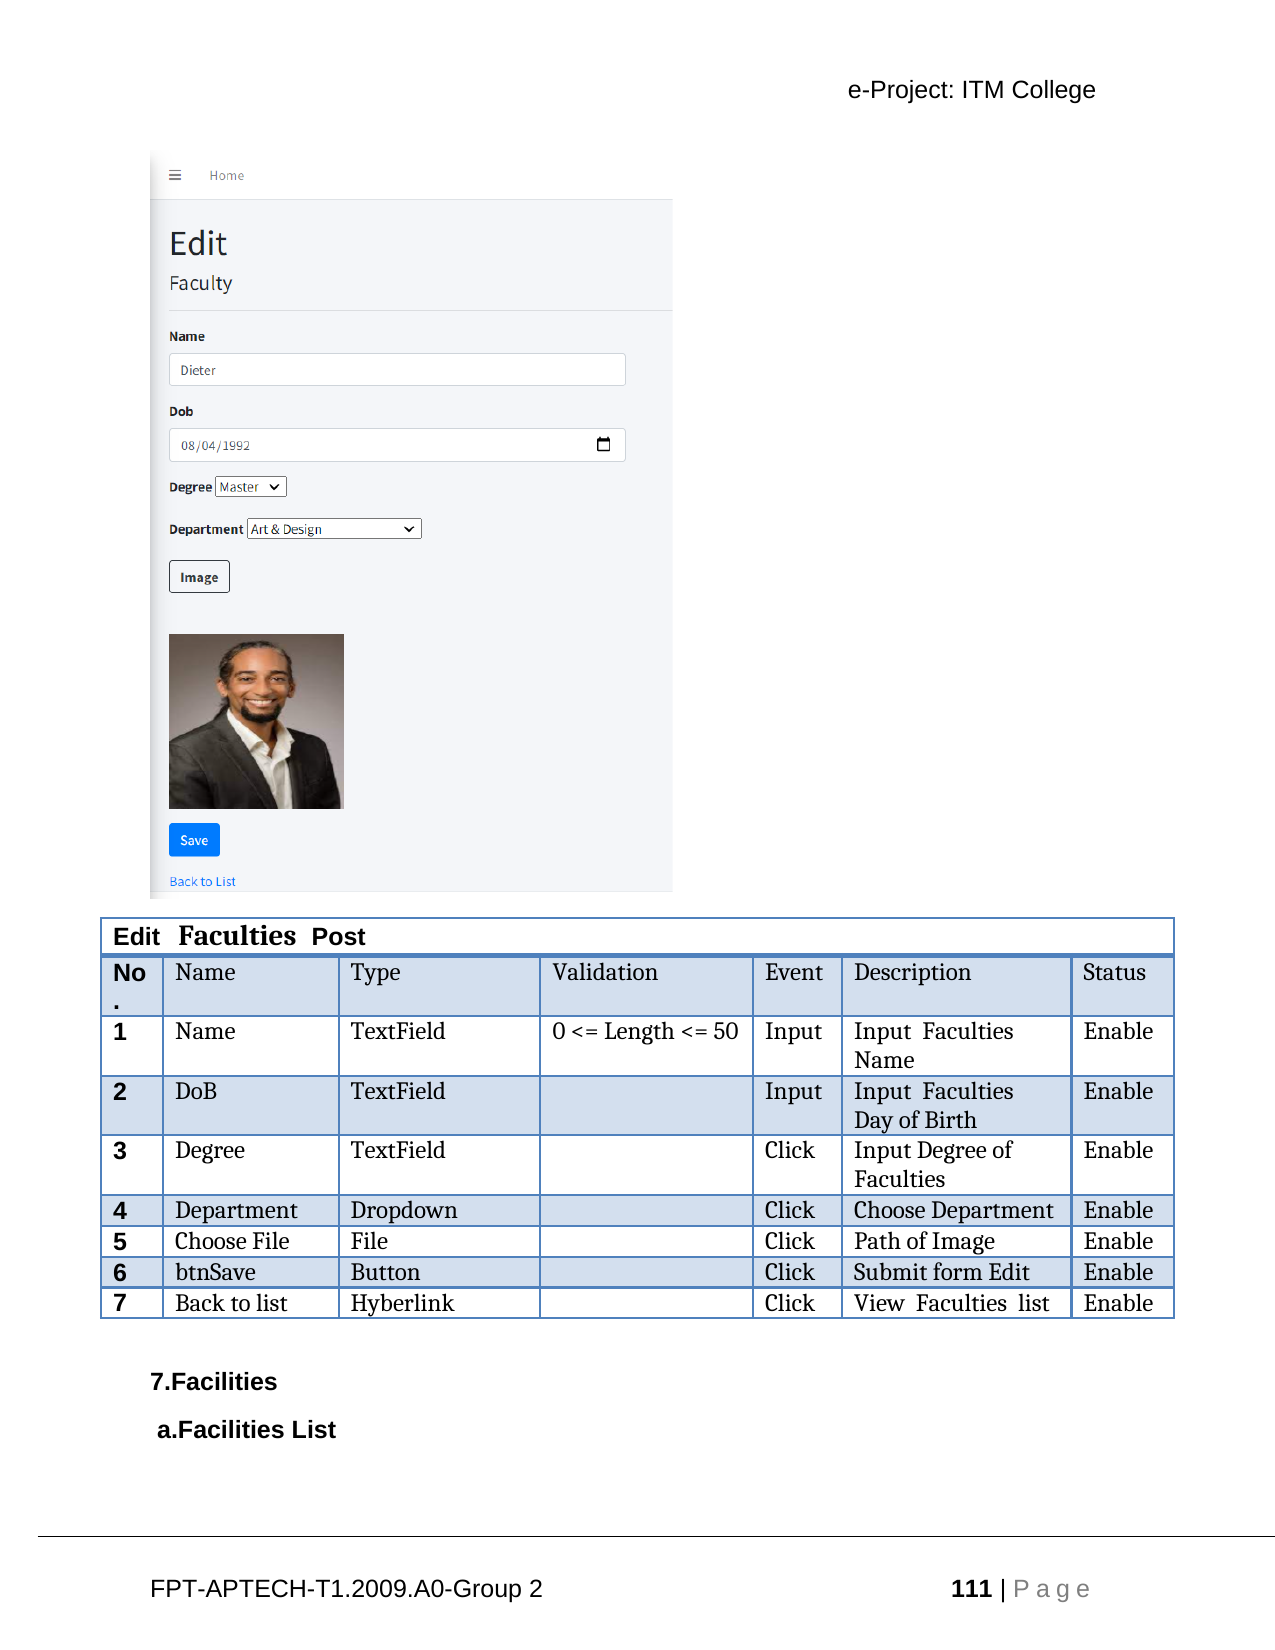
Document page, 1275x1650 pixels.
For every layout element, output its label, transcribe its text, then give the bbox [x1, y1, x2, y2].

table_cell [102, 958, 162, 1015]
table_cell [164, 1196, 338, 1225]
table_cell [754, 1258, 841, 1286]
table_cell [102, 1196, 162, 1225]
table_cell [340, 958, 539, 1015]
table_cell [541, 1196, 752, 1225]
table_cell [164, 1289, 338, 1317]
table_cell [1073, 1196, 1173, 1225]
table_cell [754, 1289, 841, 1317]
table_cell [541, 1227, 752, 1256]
text a.Facilities List [150, 1415, 1125, 1443]
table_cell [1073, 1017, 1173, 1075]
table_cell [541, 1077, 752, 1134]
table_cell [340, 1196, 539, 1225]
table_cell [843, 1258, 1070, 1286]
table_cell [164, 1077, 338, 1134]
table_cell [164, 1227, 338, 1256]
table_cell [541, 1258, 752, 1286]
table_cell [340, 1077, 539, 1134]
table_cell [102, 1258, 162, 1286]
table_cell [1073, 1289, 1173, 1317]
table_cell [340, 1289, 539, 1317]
text 7.Facilities [150, 1367, 1125, 1396]
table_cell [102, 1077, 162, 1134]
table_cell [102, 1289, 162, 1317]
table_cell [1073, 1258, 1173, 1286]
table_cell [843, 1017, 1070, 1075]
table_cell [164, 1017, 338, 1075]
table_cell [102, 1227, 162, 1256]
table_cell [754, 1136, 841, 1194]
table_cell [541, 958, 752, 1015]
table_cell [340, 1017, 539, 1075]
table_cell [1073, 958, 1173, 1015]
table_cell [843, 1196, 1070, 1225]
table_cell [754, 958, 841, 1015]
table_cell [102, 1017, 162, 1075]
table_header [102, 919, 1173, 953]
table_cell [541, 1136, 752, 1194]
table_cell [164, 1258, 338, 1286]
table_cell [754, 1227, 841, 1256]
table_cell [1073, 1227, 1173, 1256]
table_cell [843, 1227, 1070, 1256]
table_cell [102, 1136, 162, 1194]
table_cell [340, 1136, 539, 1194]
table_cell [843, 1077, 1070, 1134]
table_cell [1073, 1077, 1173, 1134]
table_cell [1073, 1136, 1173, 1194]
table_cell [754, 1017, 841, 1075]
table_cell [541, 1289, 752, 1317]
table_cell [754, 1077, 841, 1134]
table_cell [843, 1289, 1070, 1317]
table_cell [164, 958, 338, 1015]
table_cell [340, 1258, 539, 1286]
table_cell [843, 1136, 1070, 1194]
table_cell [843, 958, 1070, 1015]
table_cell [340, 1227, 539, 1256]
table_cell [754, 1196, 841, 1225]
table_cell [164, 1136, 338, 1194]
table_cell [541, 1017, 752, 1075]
picture [150, 150, 673, 899]
